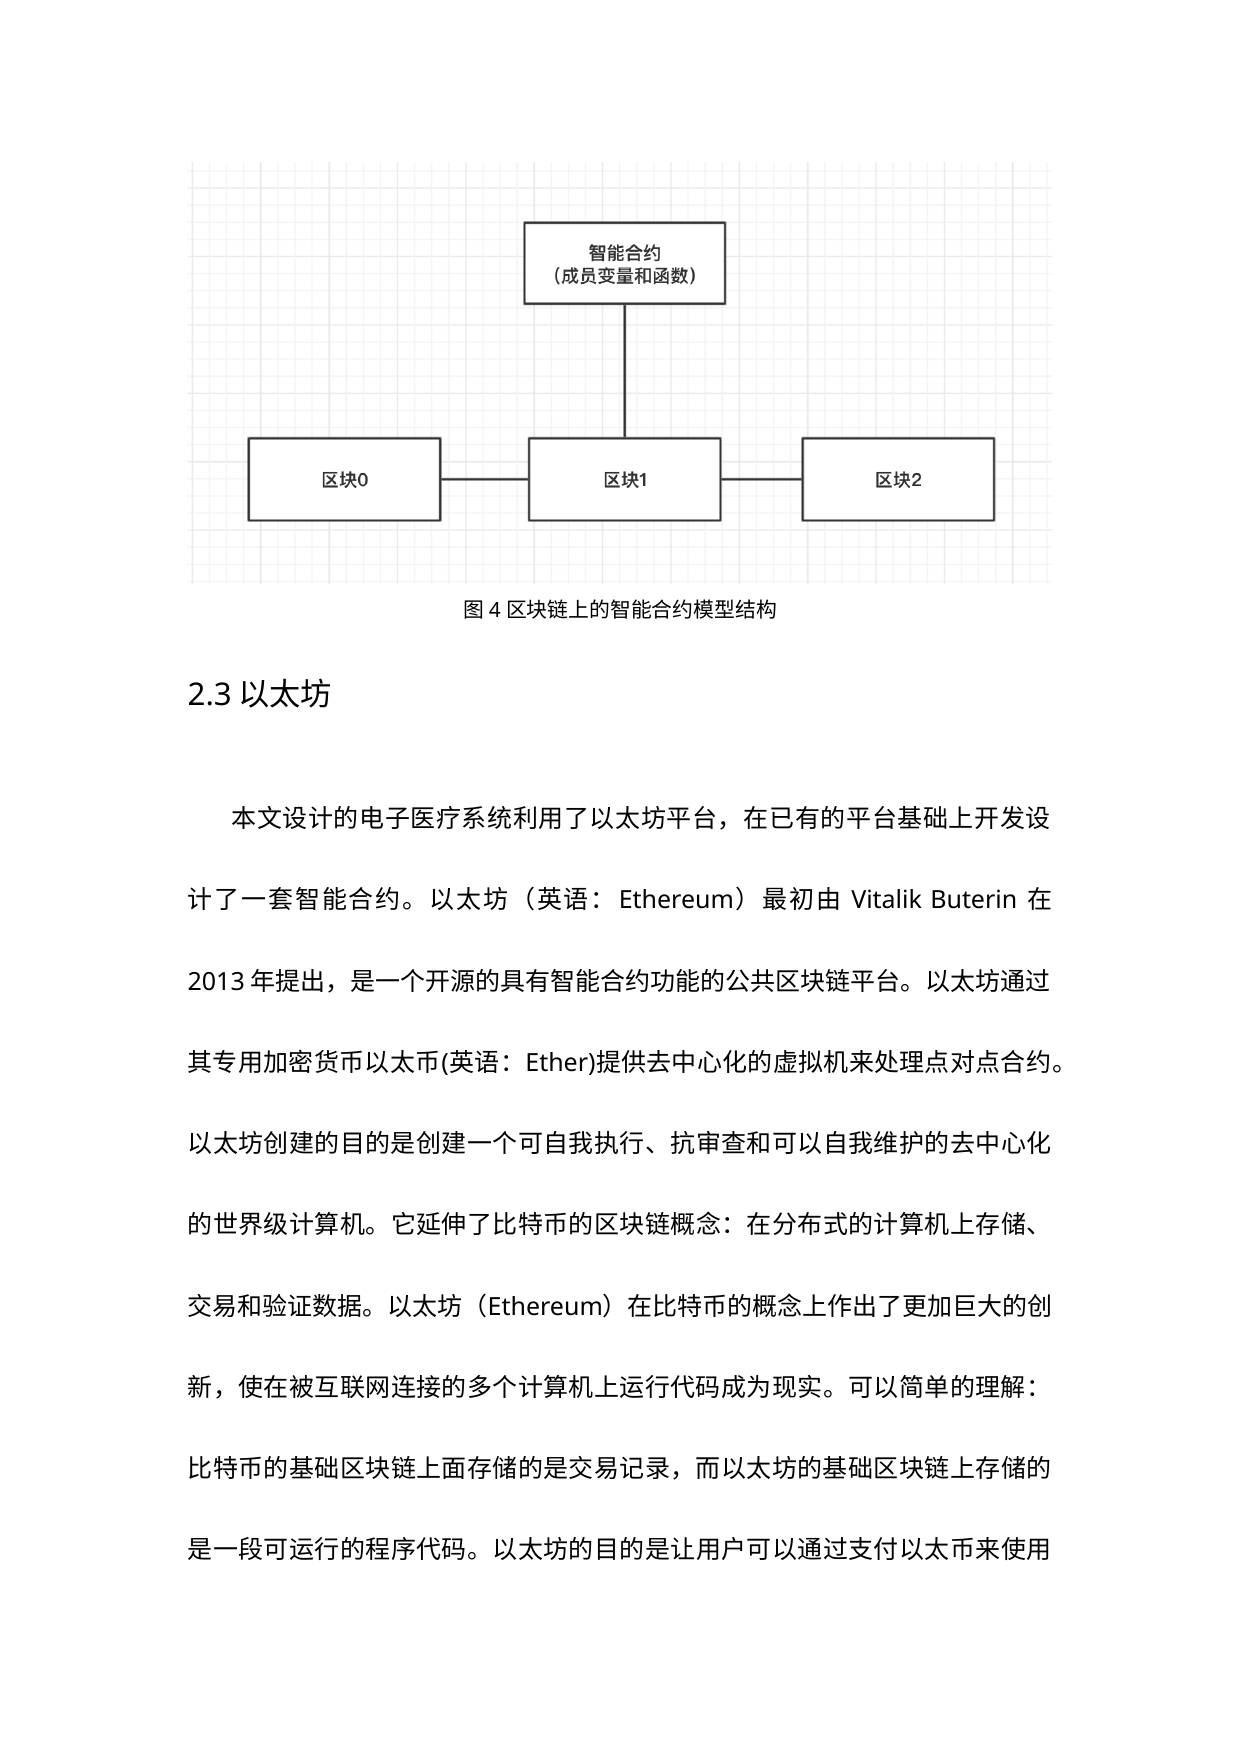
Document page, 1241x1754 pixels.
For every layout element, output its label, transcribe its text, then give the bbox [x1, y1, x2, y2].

picture [187, 162, 1053, 584]
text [187, 784, 1053, 1580]
subtitle 2.3以太坊 [187, 659, 1053, 724]
text 图4 区块链上的智能合约模型结构 [187, 592, 1053, 624]
